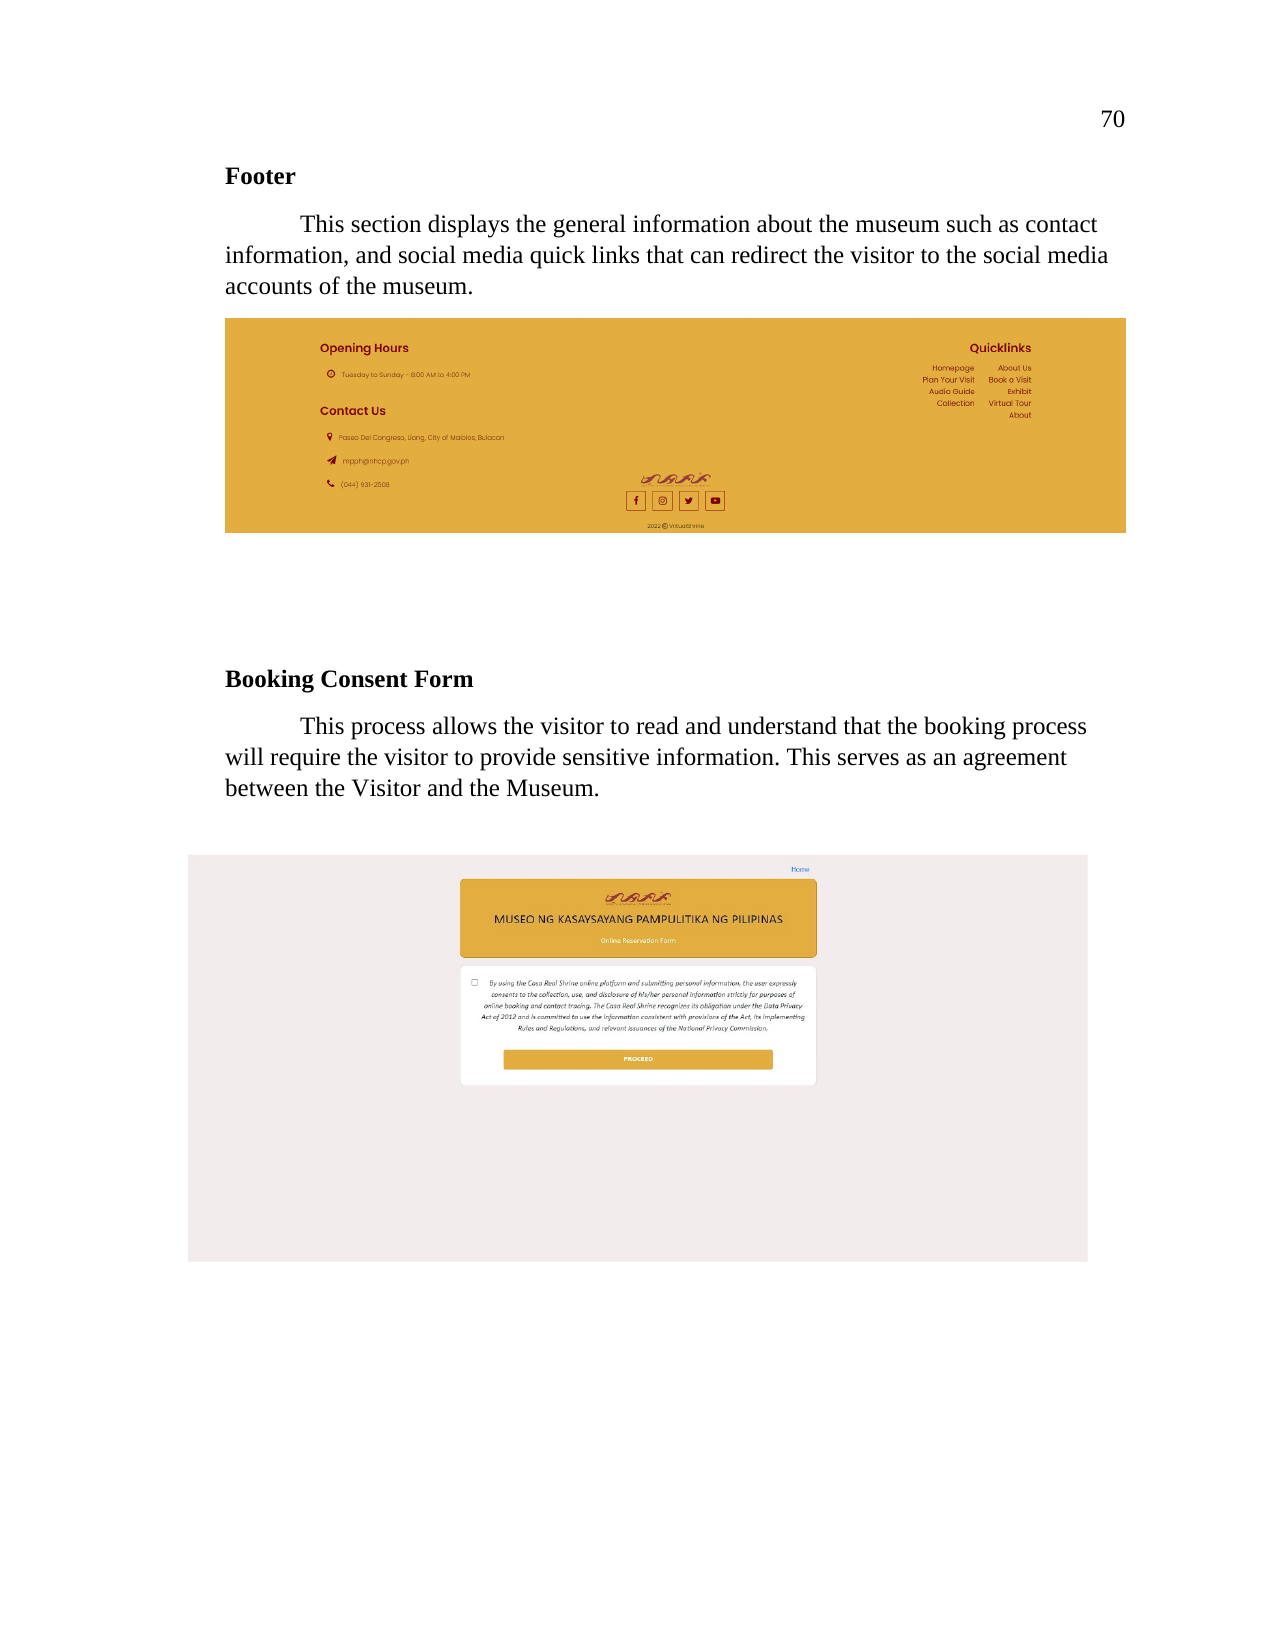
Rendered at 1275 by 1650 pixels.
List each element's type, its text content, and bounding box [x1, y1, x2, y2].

text This section displays the general information about the museum such as contact information, and social media quick links that can redirect the visitor to the social media accounts of the museum. [225, 209, 1125, 300]
picture [187, 854, 1088, 1289]
text Footer [225, 161, 1125, 190]
picture [225, 318, 1126, 533]
text Booking Consent Form [225, 664, 1125, 692]
text This process allows the visitor to read and understand that the booking process will require the visitor to provide sensitive information. This serves as an agreement between the Visitor and the Museum. [225, 711, 1125, 802]
